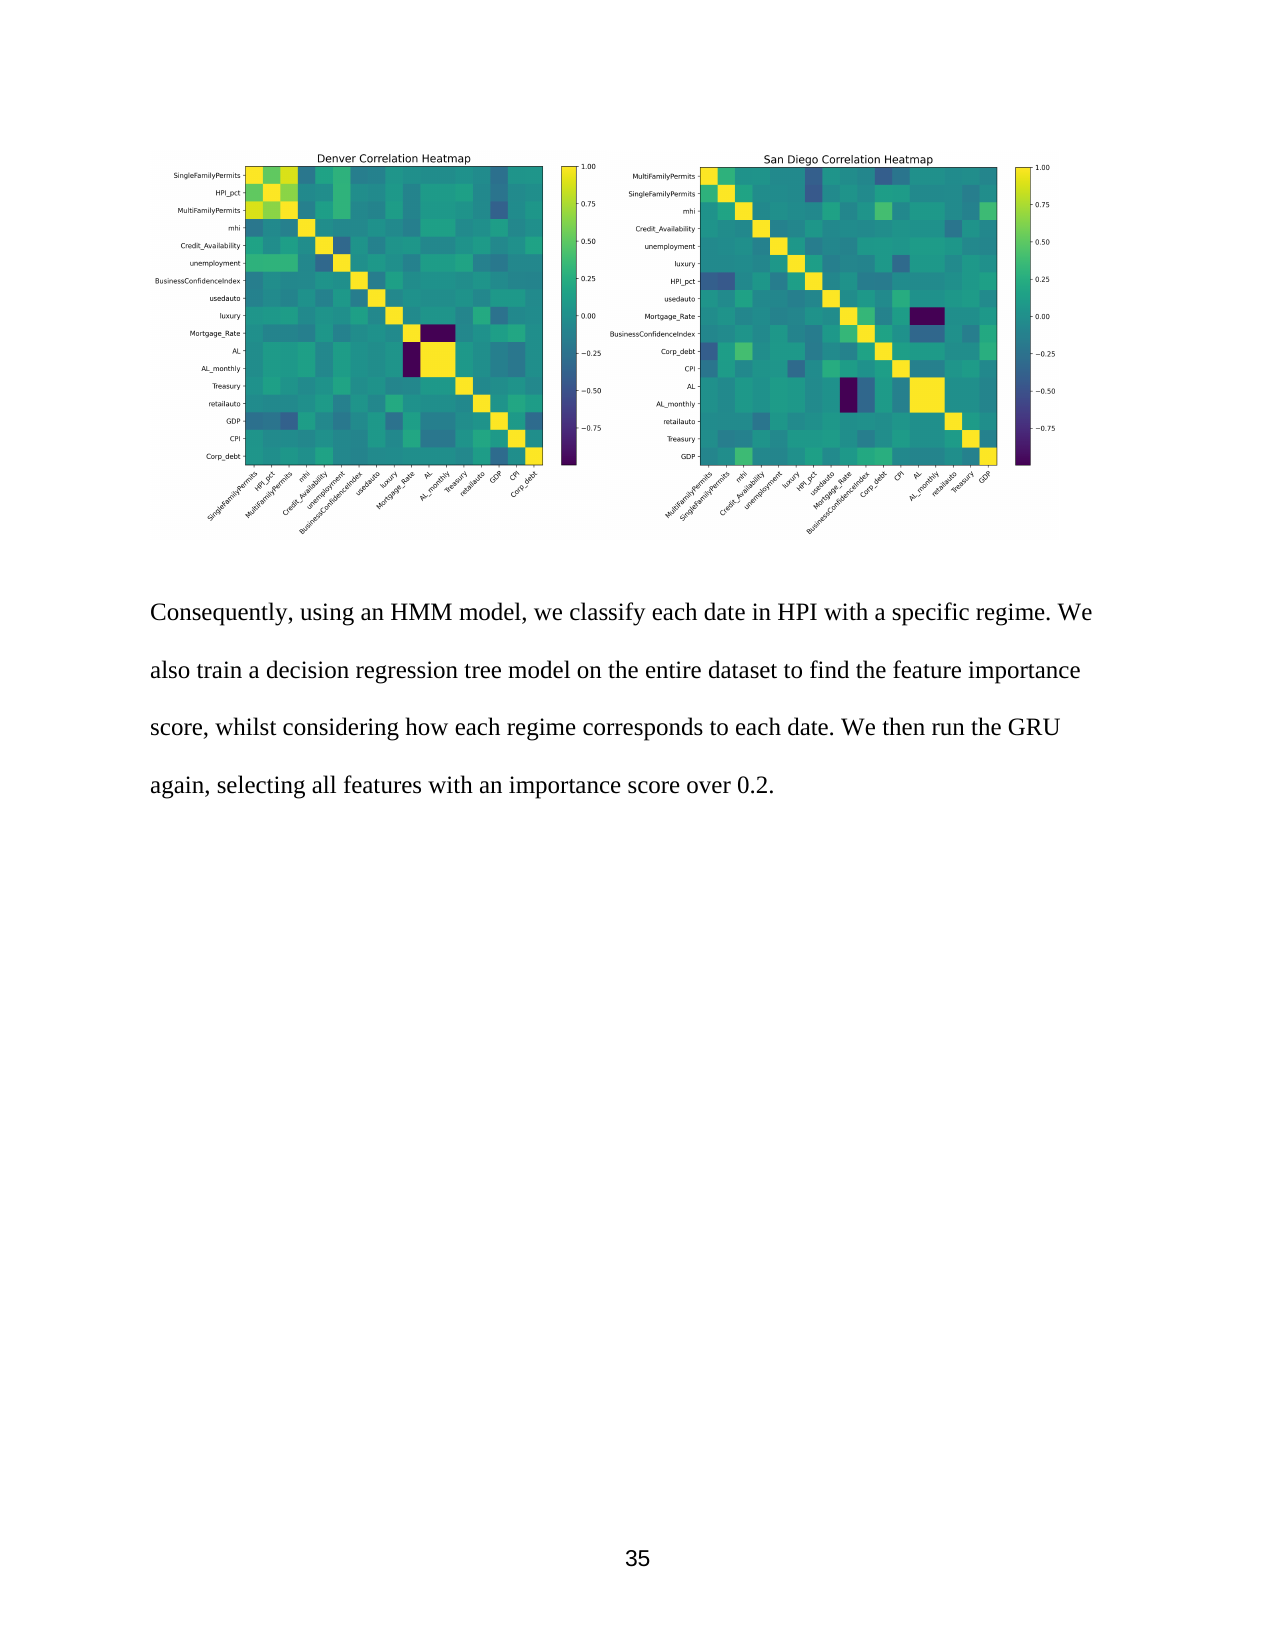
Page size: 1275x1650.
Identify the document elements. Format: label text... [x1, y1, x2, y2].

text Consequently, using an HMM model, we classify each date in HPI with a specific regime. We also train a decision regression tree model on the entire dataset to find the feature importance score, whilst considering how each regime corresponds to each date. We then run the GRU again, selecting all features with an importance score over 0.2. [150, 597, 1125, 798]
picture [150, 150, 1060, 540]
